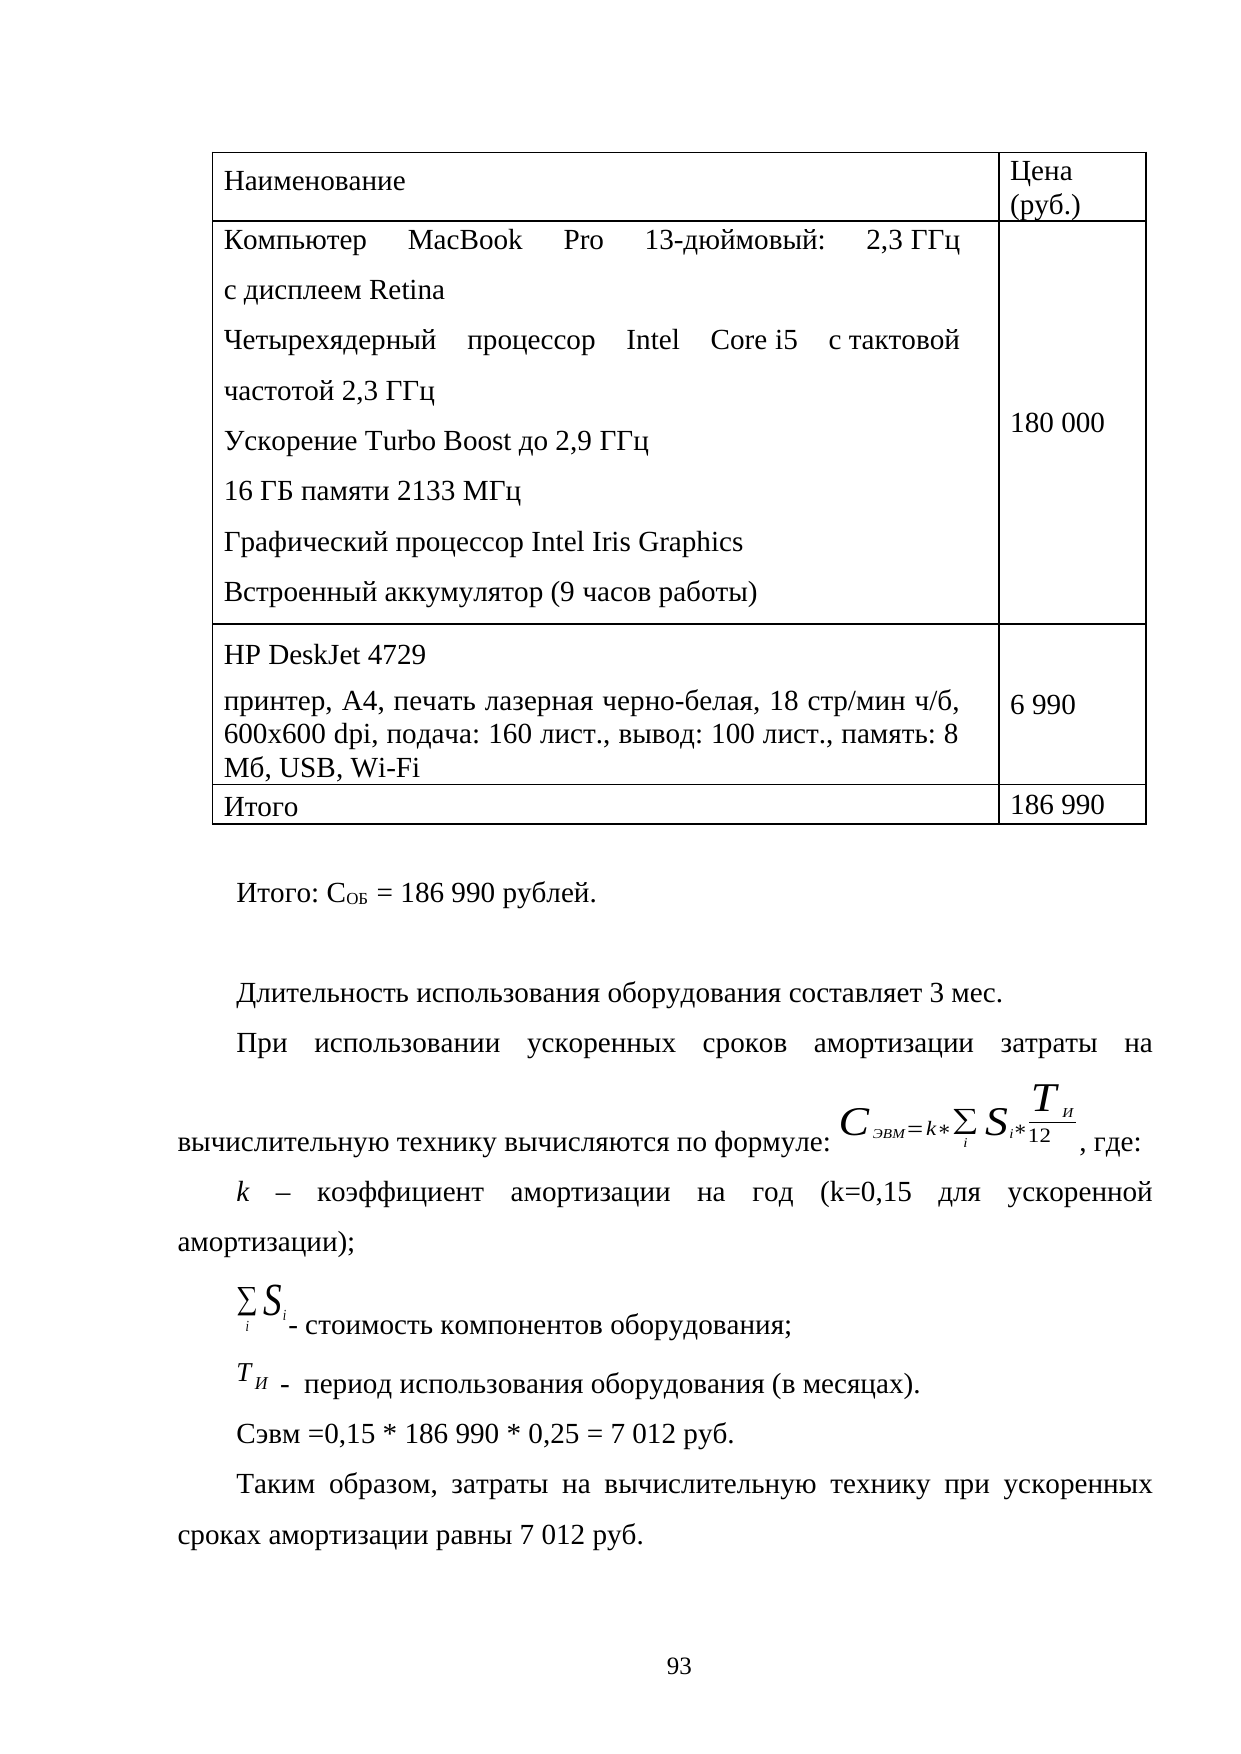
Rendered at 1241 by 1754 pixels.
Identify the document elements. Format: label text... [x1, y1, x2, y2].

table_cell HP DeskJet 4729 принтер, A4, печать лазерная черно-белая, 18 стр/мин ч/б, 600x600 dpi, подача: 160 лист., вывод: 100 лист., память: 8 Мб, USB, Wi-Fi [213, 625, 998, 783]
table_cell 186 990 [1000, 785, 1145, 823]
list Таким образом, затраты на вычислительную технику при ускоренных сроках амортизации равны 7 012 руб. [177, 1467, 1153, 1551]
table_cell 6 990 [1000, 625, 1145, 783]
table_cell Итого [213, 785, 998, 823]
list k – коэффициент амортизации на год (k=0,15 для ускоренной амортизации); [177, 1174, 1153, 1258]
table_cell 180 000 [1000, 222, 1145, 623]
table_header Цена (руб.) [1000, 153, 1145, 220]
list - период использования оборудования (в месяцах). [177, 1357, 1153, 1399]
table_cell Компьютер MacBook Pro 13-дюймовый: 2,3 ГГц с дисплеем Retina Четырехядерный процессор Intel Core i5 с тактовой частотой 2,3 ГГц Ускорение Turbo Boost до 2,9 ГГц 16 ГБ памяти 2133 МГц Графический процессор Intel Iris Graphics Встроенный аккумулятор (9 часов работы) [213, 222, 998, 623]
list Cэвм =0,15 * 186 990 * 0,25 = 7 012 руб. [177, 1416, 1153, 1450]
list При использовании ускоренных сроков амортизации затраты на вычислительную технику вычисляются по формуле: , где: [177, 1026, 1153, 1157]
table_header Наименование [213, 153, 998, 220]
list Итого: СОБ = 186 990 рублей. [177, 875, 1153, 908]
list - стоимость компонентов оборудования; [177, 1274, 1153, 1340]
list Длительность использования оборудования составляет 3 мес. [177, 975, 1153, 1009]
